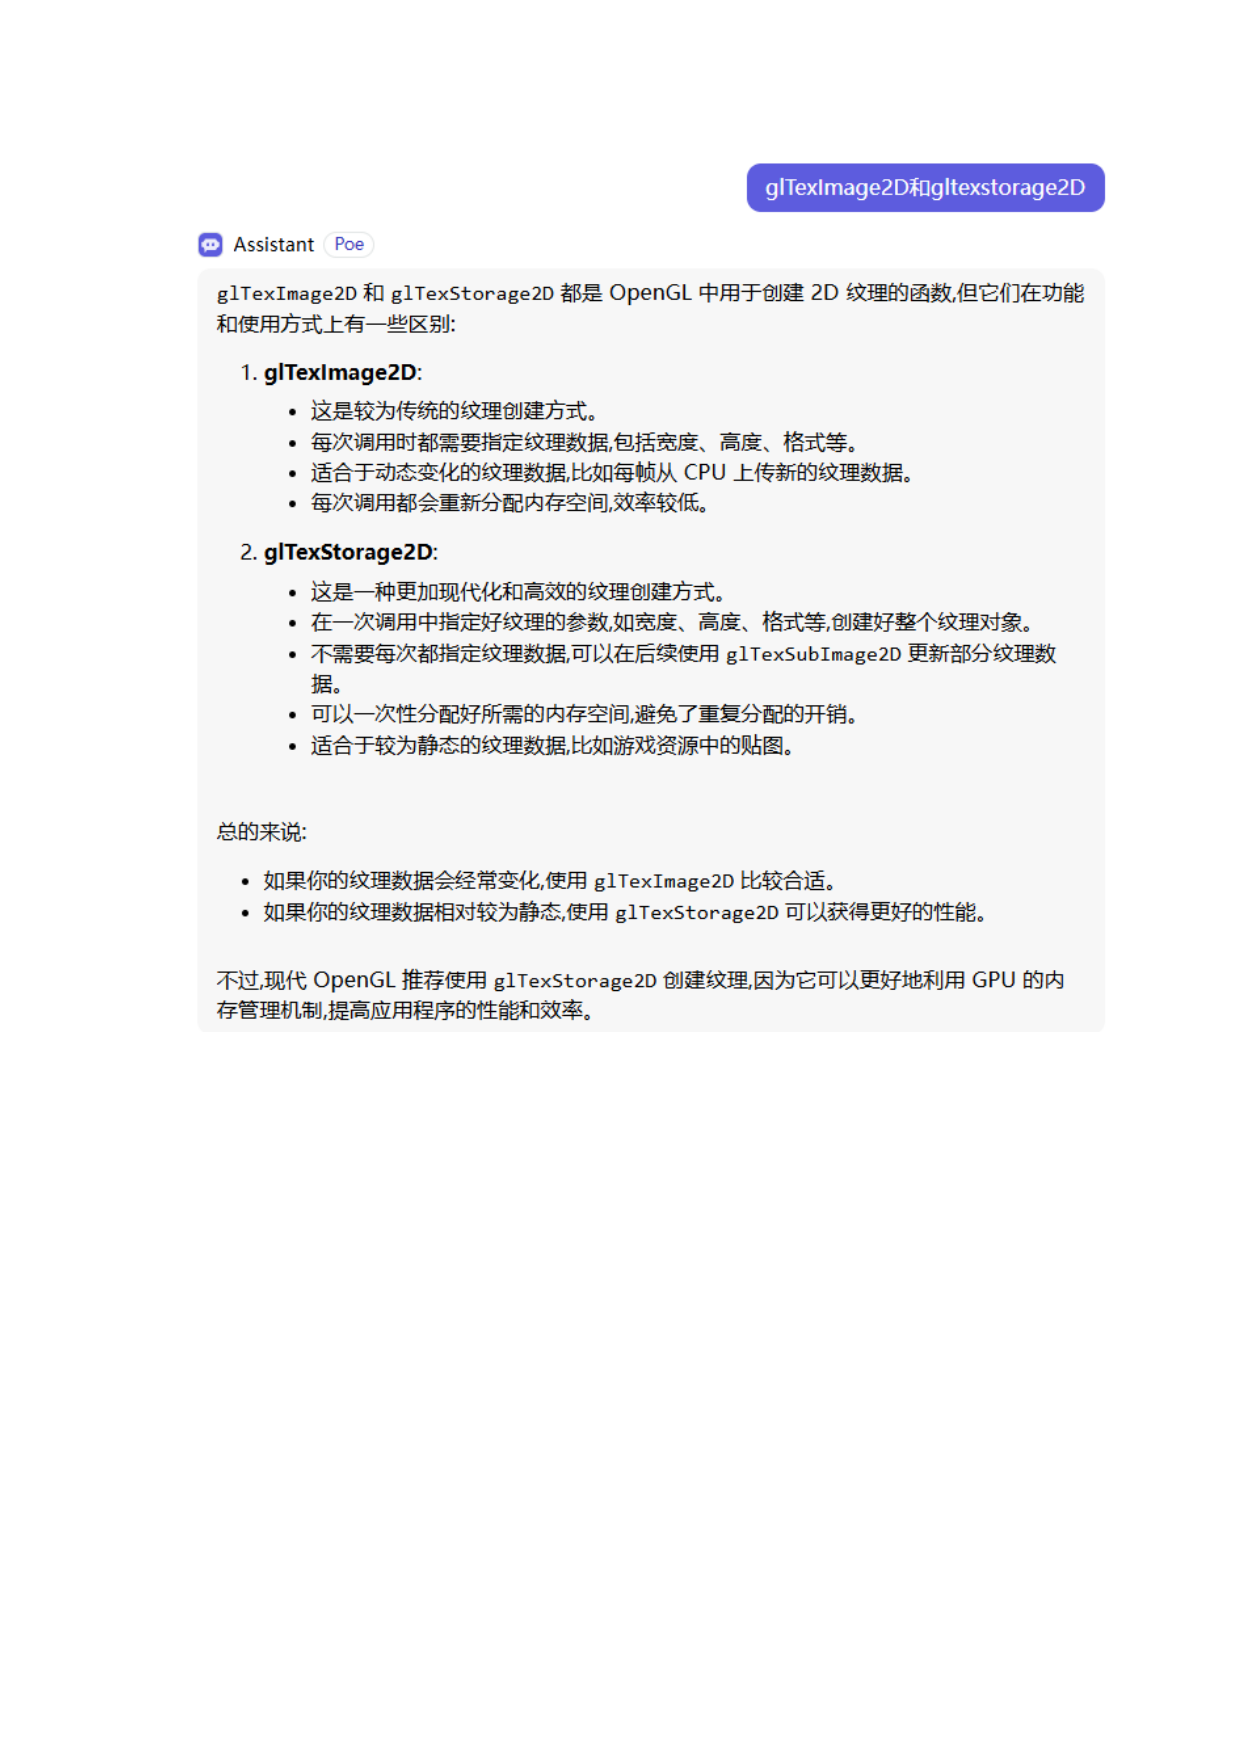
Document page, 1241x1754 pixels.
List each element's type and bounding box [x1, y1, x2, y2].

picture [187, 162, 1117, 1032]
